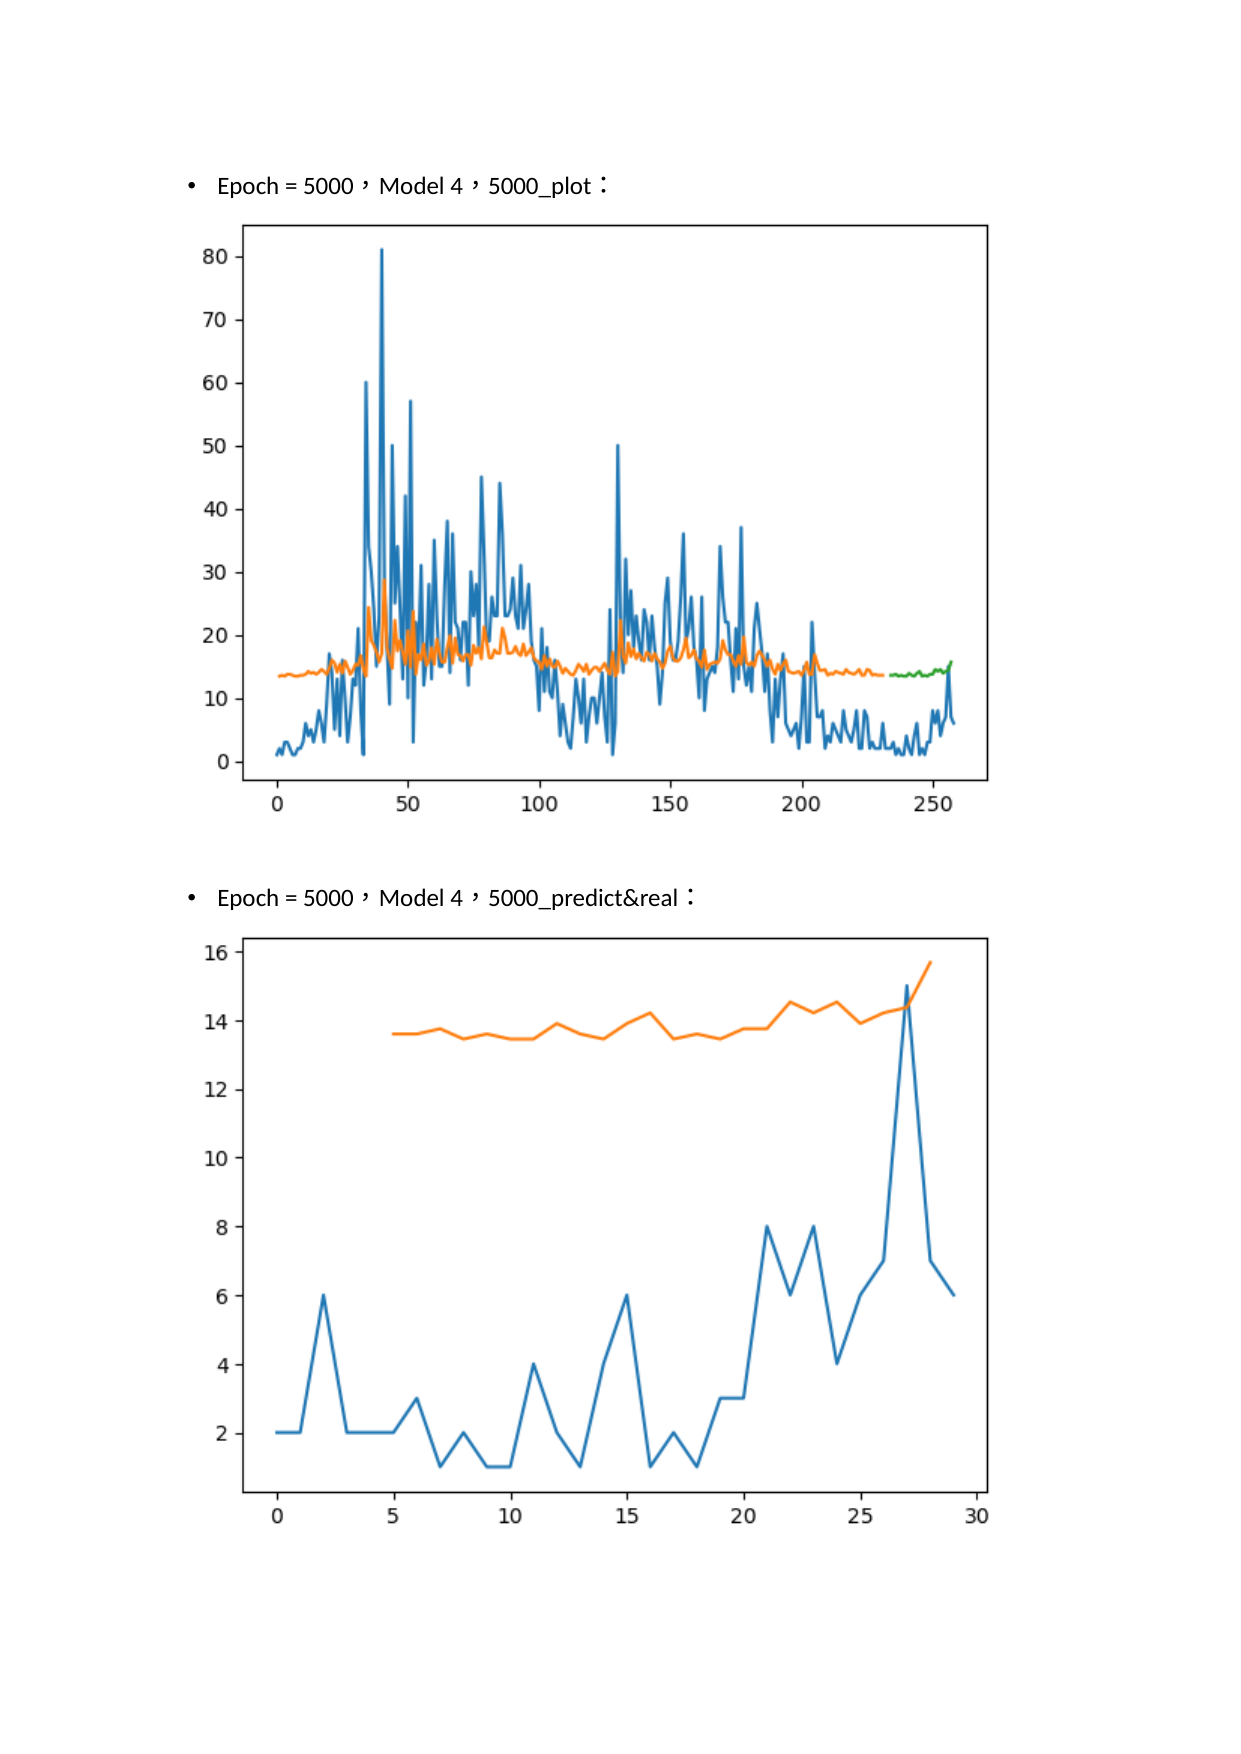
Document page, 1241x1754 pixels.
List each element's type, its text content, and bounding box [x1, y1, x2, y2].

list Epoch = 5000，Model 4，5000_plot： [187, 164, 1053, 202]
picture [187, 211, 1002, 831]
picture [187, 923, 1005, 1543]
list Epoch = 5000，Model 4，5000_predict&real： [187, 877, 1053, 914]
